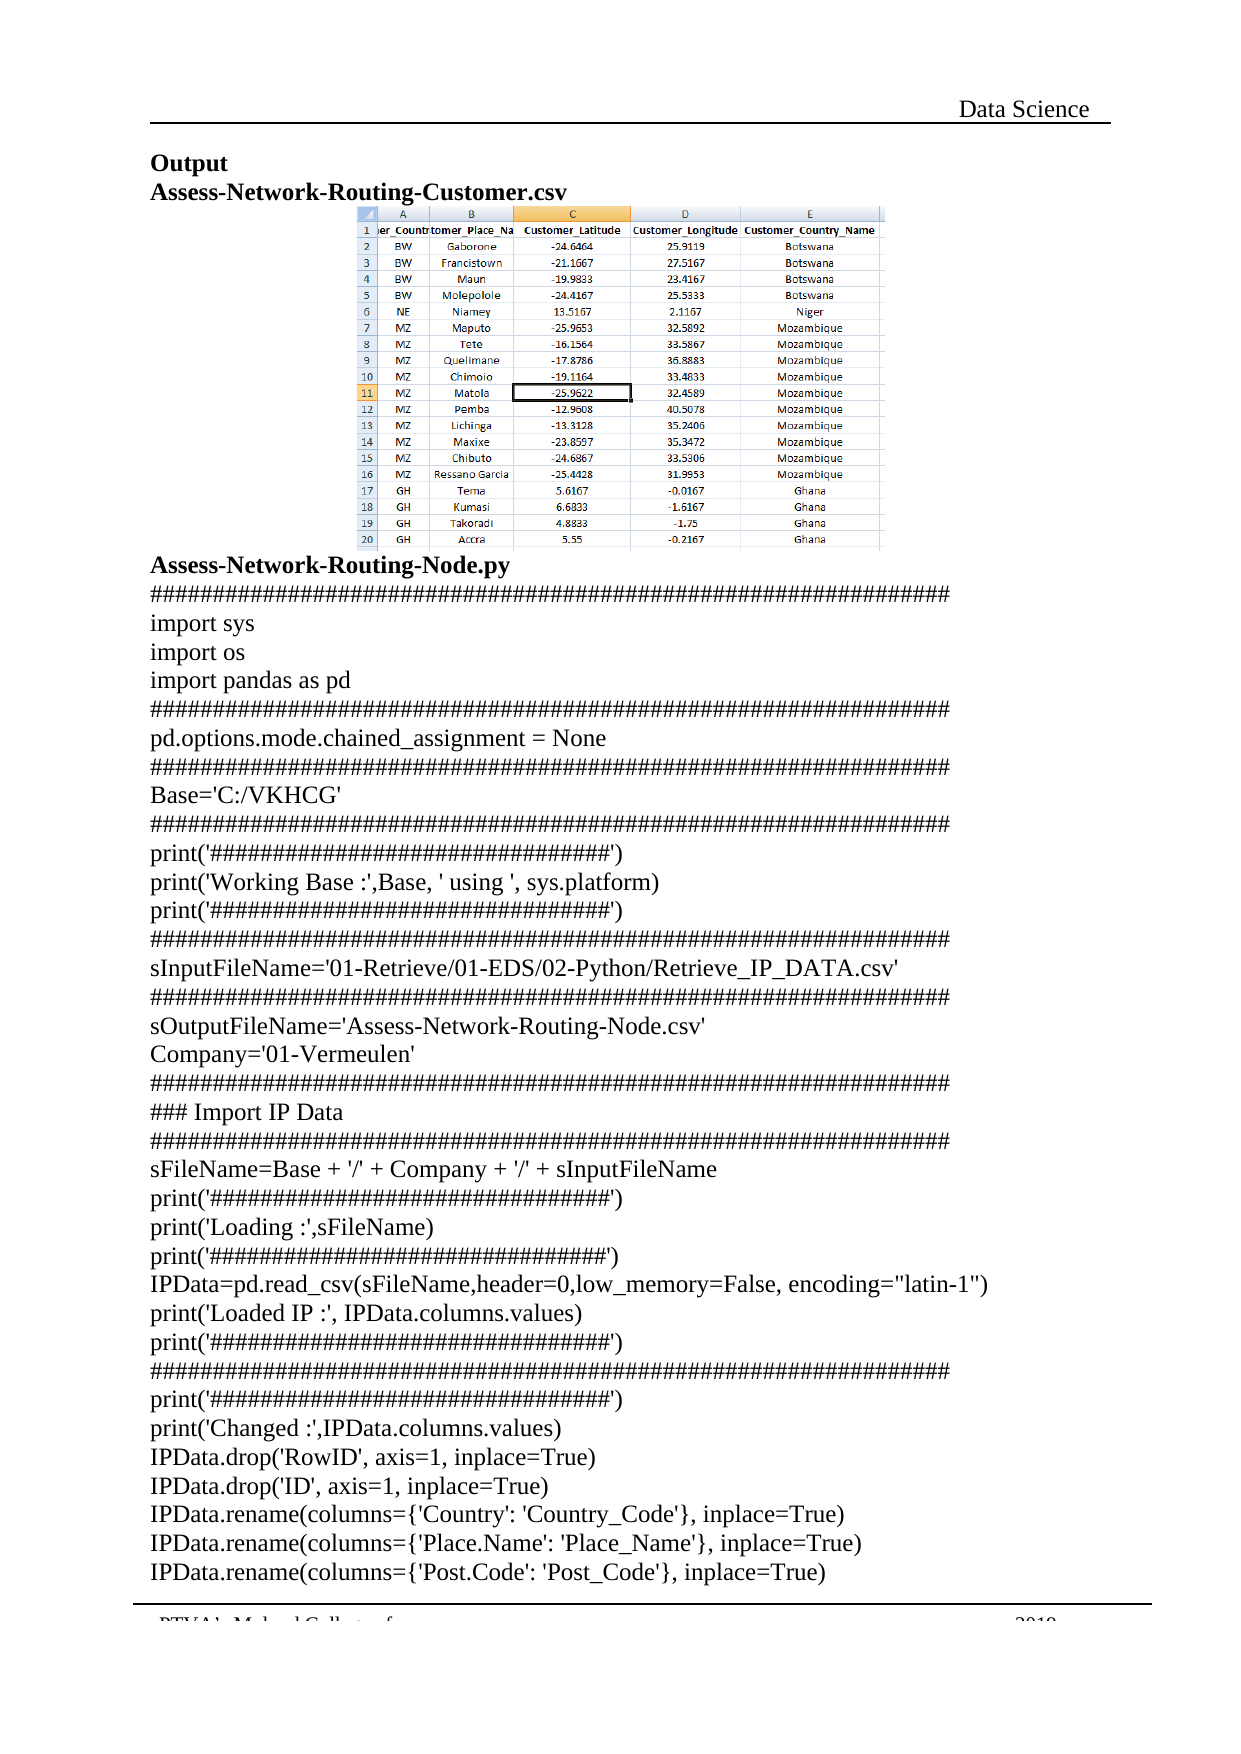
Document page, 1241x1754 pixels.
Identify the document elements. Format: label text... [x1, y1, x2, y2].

text Assess-Network-Routing-Node.py [150, 551, 1203, 579]
text IPData.rename(columns={'Country': 'Country_Code'}, inplace=True) IPData.rename(columns={'Place.Name': 'Place_Name'}, inplace=True) IPData.rename(columns={'Post.Code': 'Post_Code'}, inplace=True) [150, 1499, 956, 1586]
text ### Import IP Data ################################################################ [150, 1097, 953, 1154]
text sOutputFileName='Assess-Network-Routing-Node.csv' Company='01-Vermeulen' [150, 1011, 707, 1068]
text ################################################################ [150, 579, 1203, 608]
text pd.options.mode.chained_assignment = None ################################################################ Base='C:/VKHCG' ################################################################ print('################################') [150, 723, 953, 867]
text import pandas as pd ################################################################ [150, 666, 953, 723]
text Output [150, 148, 1203, 177]
text sInputFileName='01-Retrieve/01-EDS/02-Python/Retrieve_IP_DATA.csv' ################################################################ [150, 953, 953, 1011]
text import sys import os [150, 608, 258, 666]
text print('Changed :',IPData.columns.values) IPData.drop('RowID', axis=1, inplace=True) IPData.drop('ID', axis=1, inplace=True) [150, 1413, 599, 1499]
text IPData=pd.read_csv(sFileName,header=0,low_memory=False, encoding="latin-1") print('Loaded IP :', IPData.columns.values) print('################################') ################################################################ print('################################') [150, 1269, 991, 1413]
picture [356, 206, 886, 551]
text print('Loading :',sFileName) print('################################') [150, 1212, 886, 1269]
text Assess-Network-Routing-Customer.csv [150, 177, 1203, 206]
text print('Working Base :',Base, ' using ', sys.platform) print('################################') ################################################################ [150, 867, 953, 953]
text sFileName=Base + '/' + Company + '/' + sInputFileName print('################################') [150, 1154, 720, 1212]
text ################################################################ [150, 1068, 1203, 1097]
